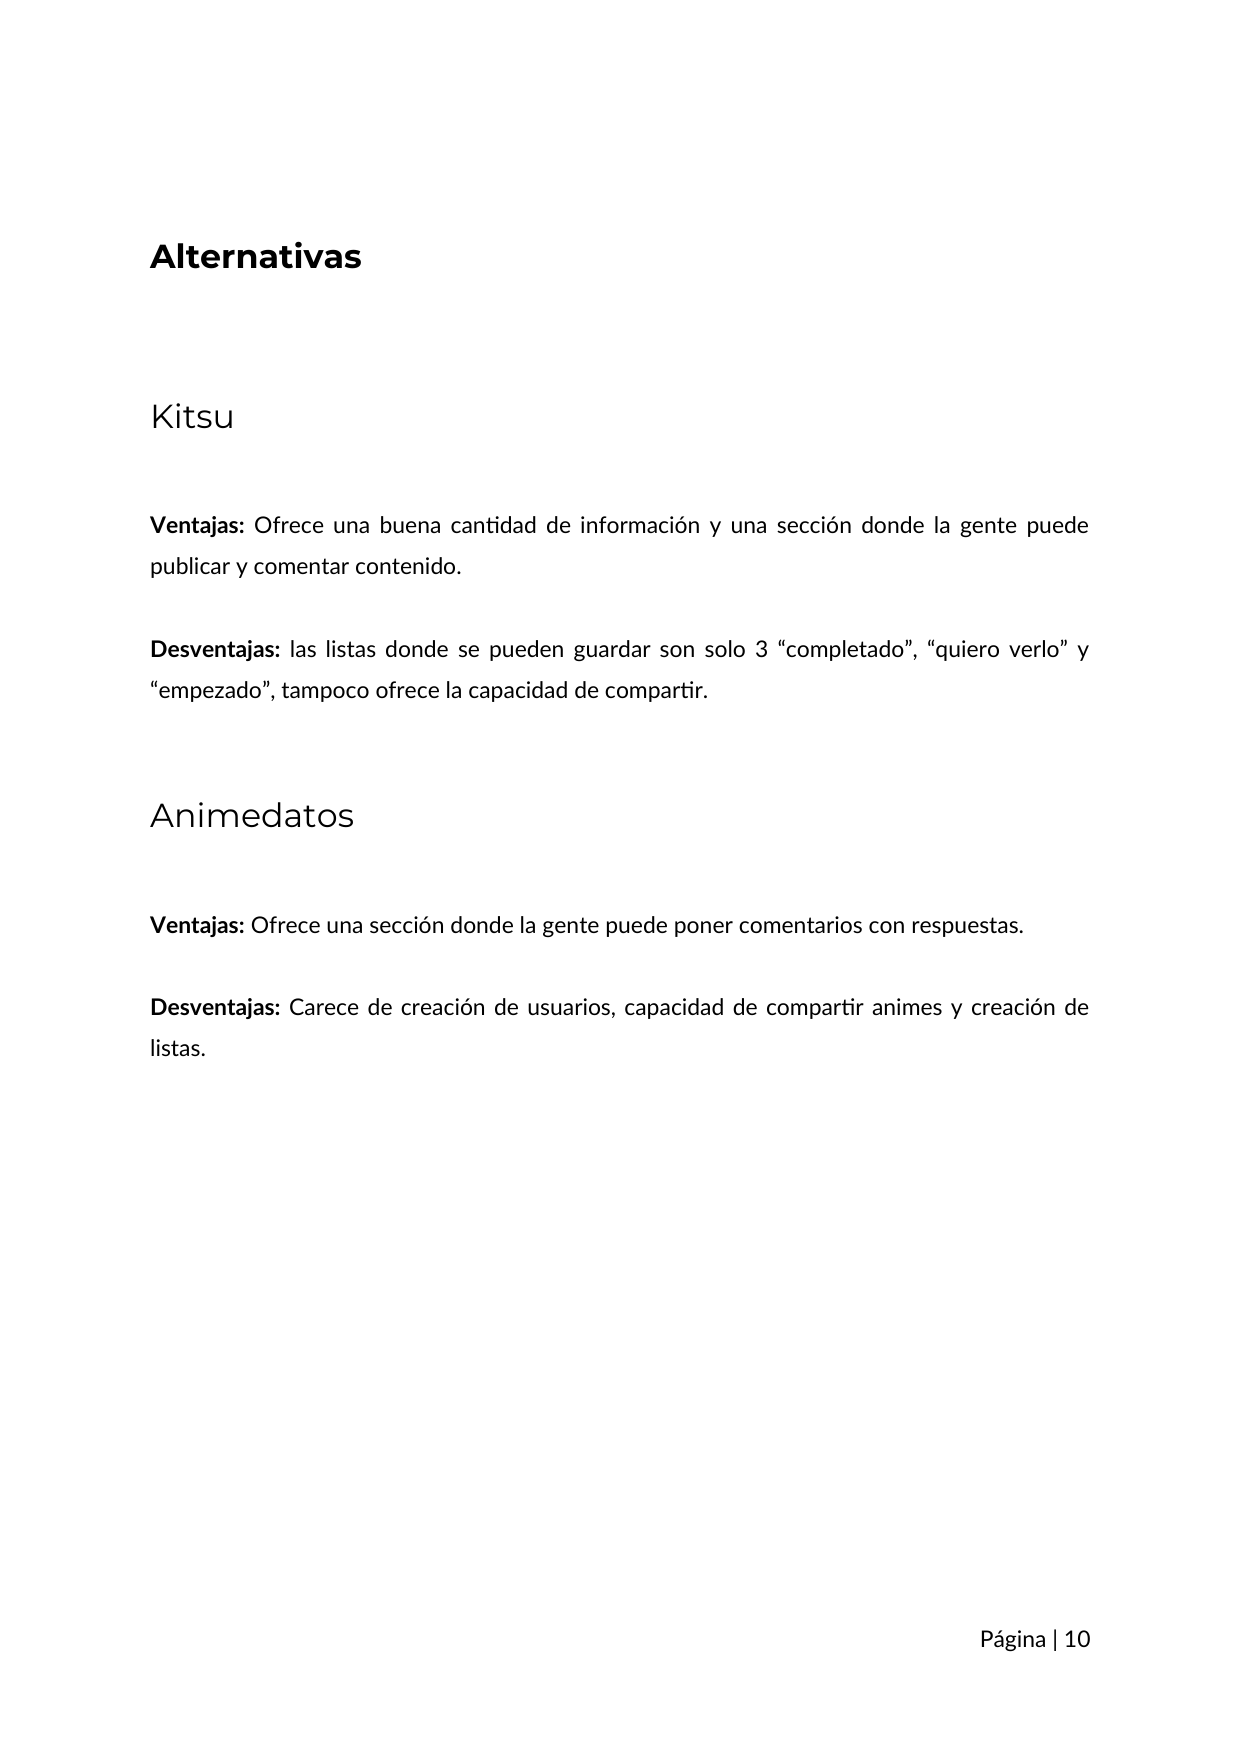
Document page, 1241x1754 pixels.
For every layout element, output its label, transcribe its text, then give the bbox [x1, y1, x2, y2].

text Ventajas: Ofrece una buena cantidad de información y una sección donde la gente puede publicar y comentar contenido. [150, 510, 1090, 579]
subtitle Animedatos [150, 795, 1090, 836]
text Ventajas: Ofrece una sección donde la gente puede poner comentarios con respuestas. [150, 910, 1090, 938]
text Desventajas: Carece de creación de usuarios, capacidad de compartir animes y creación de listas. [150, 993, 1090, 1061]
subtitle Alternativas [150, 192, 1090, 277]
text Desventajas: las listas donde se pueden guardar son solo 3 “completado”, “quiero verlo” y “empezado”, tampoco ofrece la capacidad de compartir. [150, 634, 1090, 703]
subtitle Kitsu [150, 335, 1090, 436]
